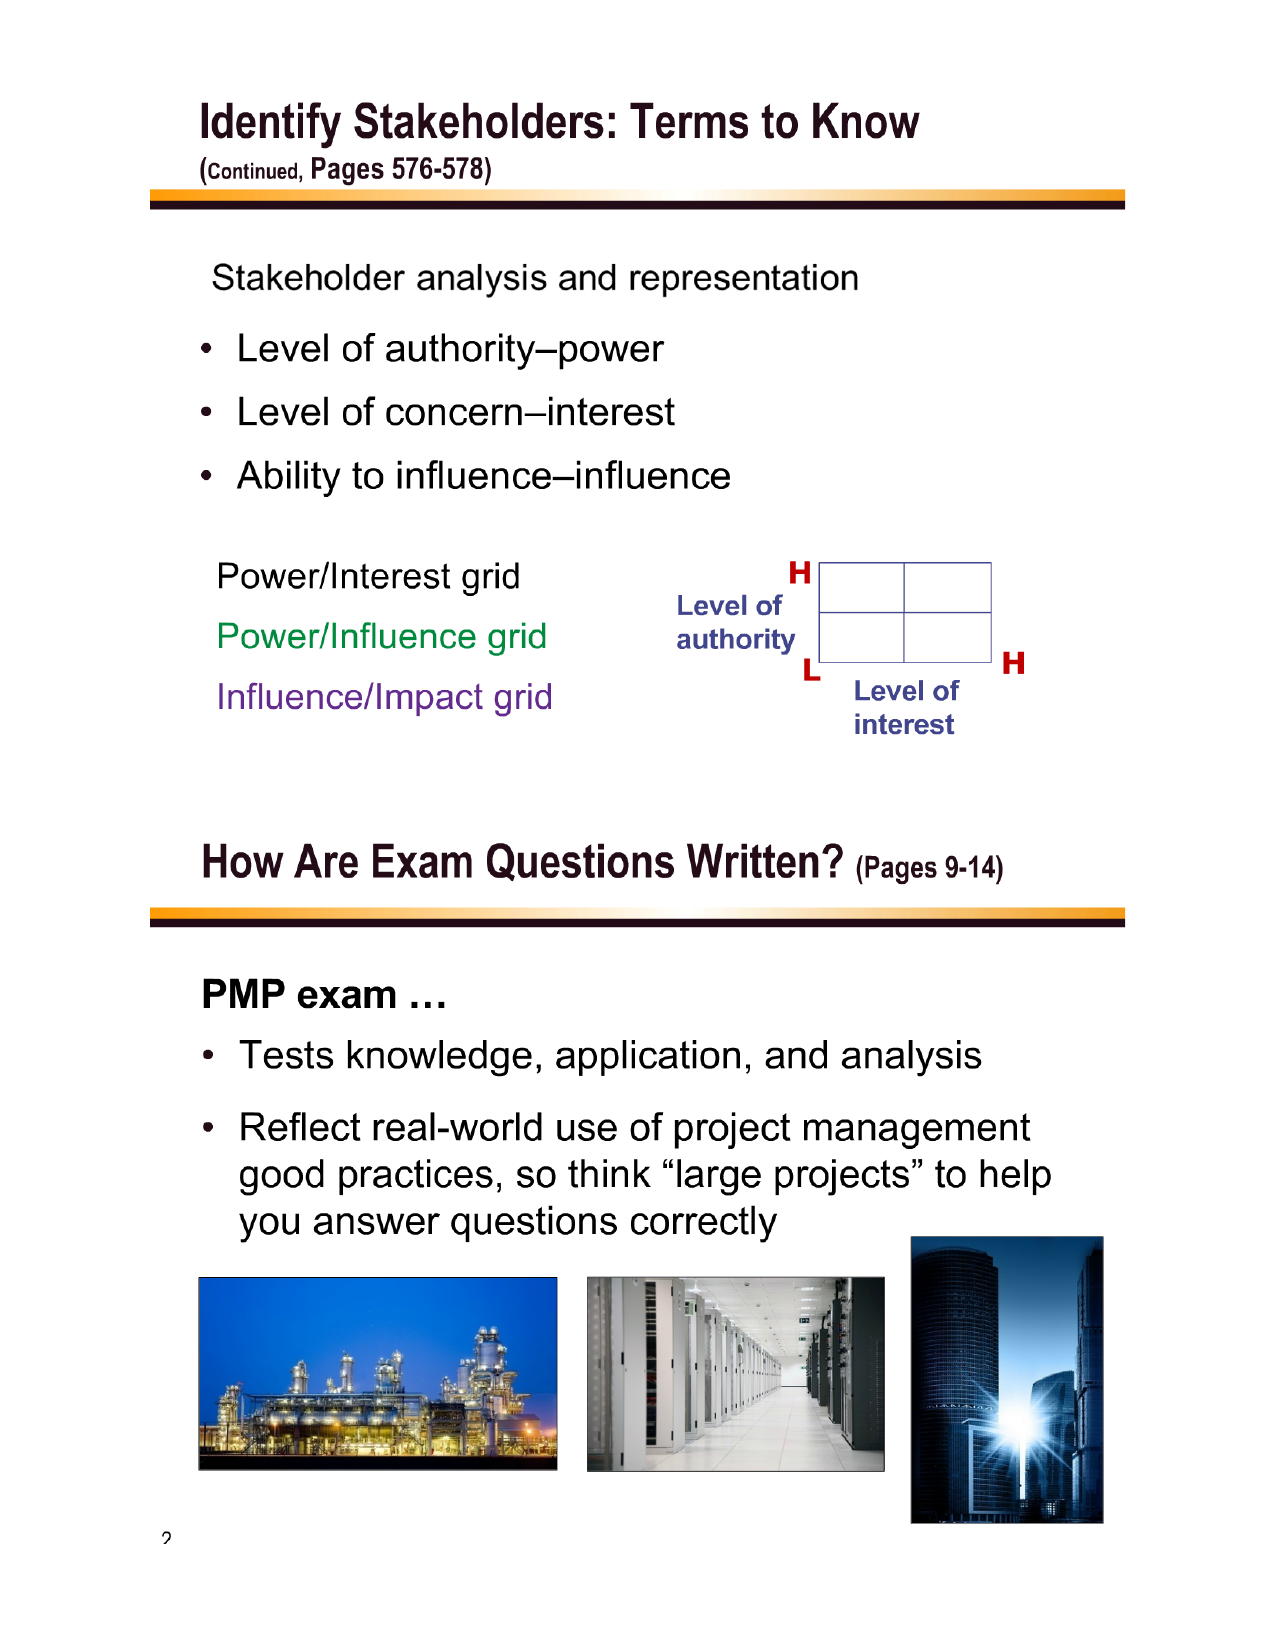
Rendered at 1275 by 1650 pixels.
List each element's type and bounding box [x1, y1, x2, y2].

picture [150, 88, 1125, 793]
picture [150, 811, 1125, 1544]
